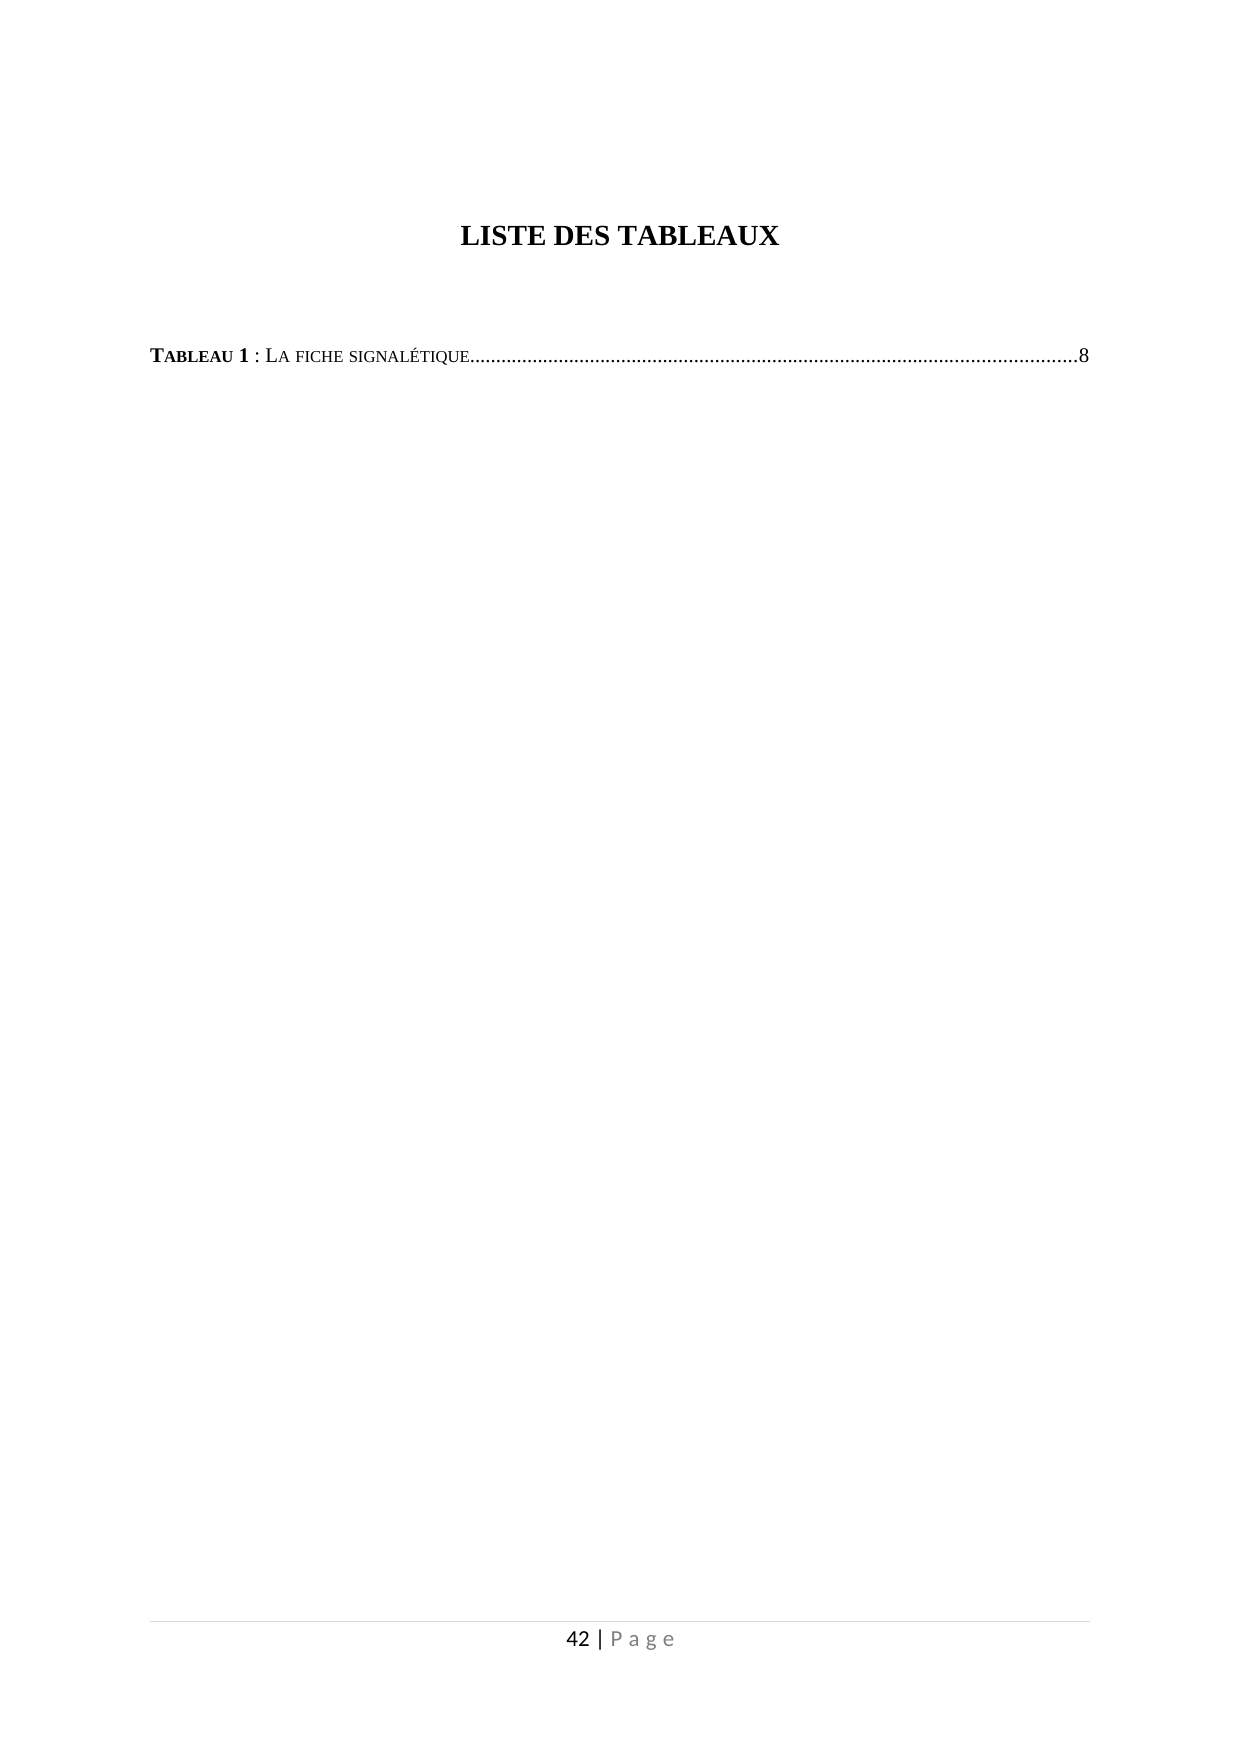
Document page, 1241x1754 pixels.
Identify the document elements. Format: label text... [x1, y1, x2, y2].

text Liste des Tableaux [150, 218, 1090, 252]
text Tableau 1 : La fiche signalétique 8 [150, 343, 1090, 367]
